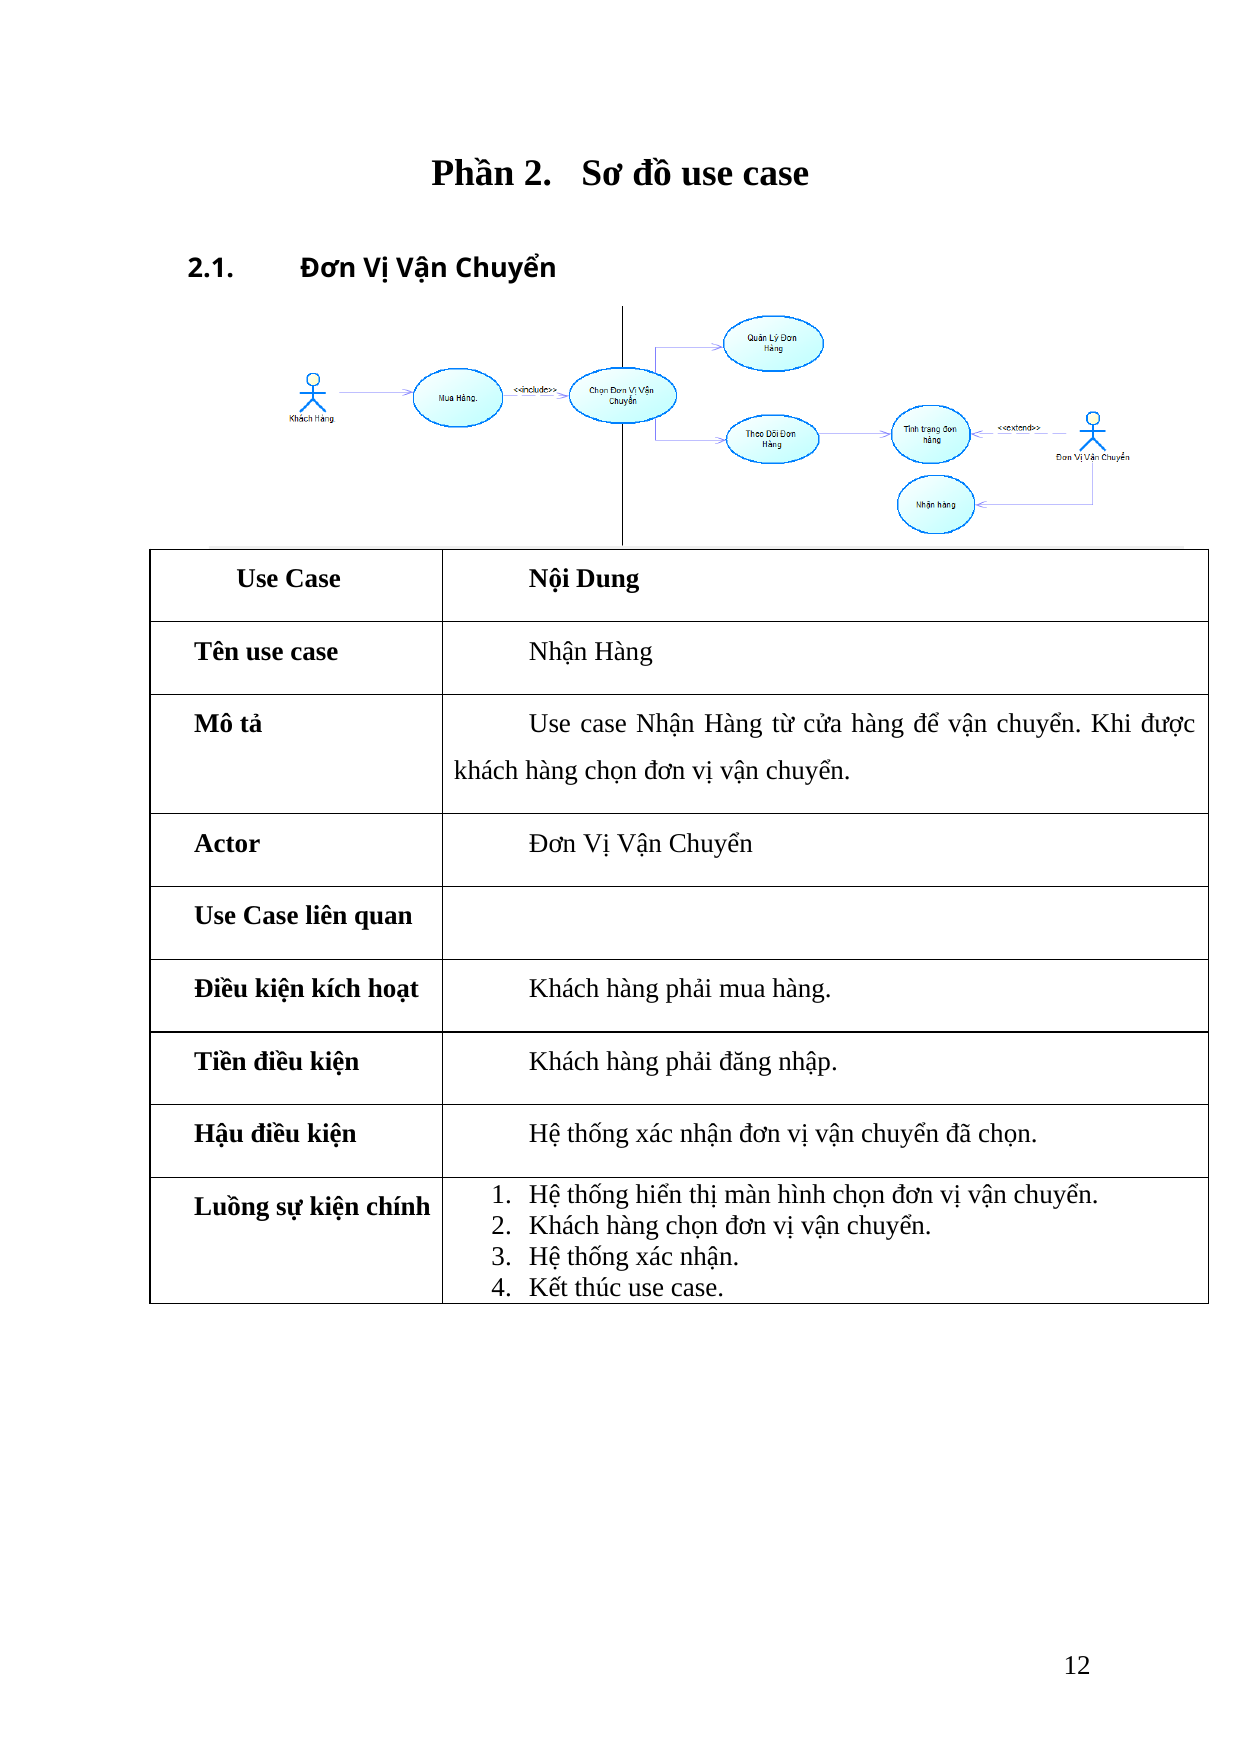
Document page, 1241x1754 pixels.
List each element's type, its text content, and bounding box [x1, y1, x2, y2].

table_cell Tên use case [151, 622, 442, 694]
table_cell Use Case liên quan [151, 887, 442, 959]
table_cell Khách hàng phải đăng nhập. [443, 1033, 1208, 1104]
table_cell [443, 887, 1208, 959]
table_cell Hệ thống hiển thị màn hình chọn đơn vị vận chuyển. Khách hàng chọn đơn vị vận chuyển. Hệ thống xác nhận. Kết thúc use case. [443, 1178, 1208, 1302]
table_cell Tiền điều kiện [151, 1033, 442, 1104]
text Đơn Vị Vận Chuyển [187, 249, 1090, 286]
table_cell Hệ thống xác nhận đơn vị vận chuyển đã chọn. [443, 1105, 1208, 1177]
table_cell Luồng sự kiện chính [151, 1178, 442, 1302]
table_cell Use case Nhận Hàng từ cửa hàng để vận chuyển. Khi được khách hàng chọn đơn vị vận chuyển. [443, 695, 1208, 813]
table_cell Điều kiện kích hoạt [151, 960, 442, 1031]
table_cell Actor [151, 814, 442, 886]
table_cell Hậu điều kiện [151, 1105, 442, 1177]
table_header Nội Dung [443, 550, 1208, 621]
table_cell Mô tả [151, 695, 442, 813]
picture [208, 306, 1184, 549]
table_cell Nhận Hàng [443, 622, 1208, 694]
table_cell Đơn Vị Vận Chuyển [443, 814, 1208, 886]
table_cell Khách hàng phải mua hàng. [443, 960, 1208, 1031]
table_header Use Case [151, 550, 442, 621]
text Sơ đồ use case [150, 150, 1090, 193]
